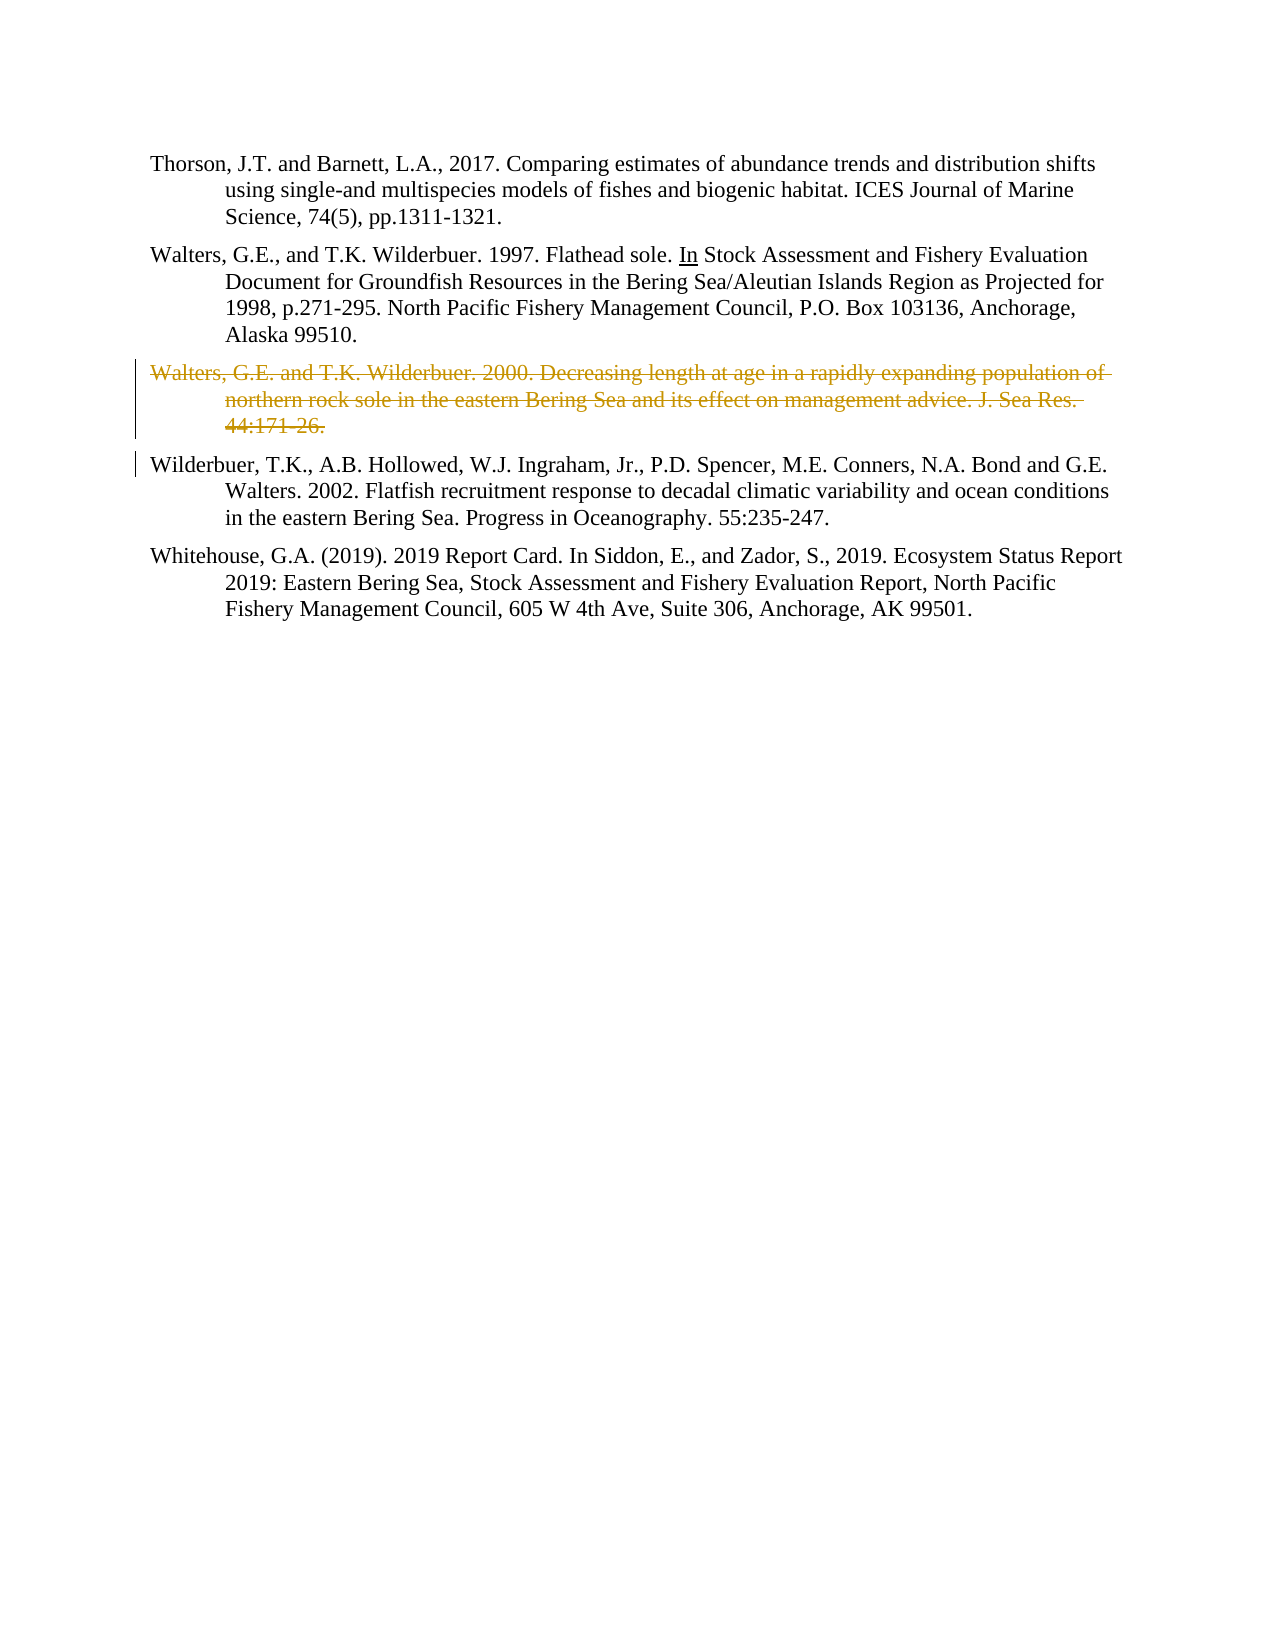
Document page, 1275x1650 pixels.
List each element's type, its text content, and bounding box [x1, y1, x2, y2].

text Walters, G.E., and T.K. Wilderbuer. 1997. Flathead sole. In Stock Assessment and Fishery Evaluation Document for Groundfish Resources in the Bering Sea/Aleutian Islands Region as Projected for 1998, p.271-295. North Pacific Fishery Management Council, P.O. Box 103136, Anchorage, Alaska 99510. [150, 242, 1125, 347]
text Thorson, J.T. and Barnett, L.A., 2017. Comparing estimates of abundance trends and distribution shifts using single-and multispecies models of fishes and biogenic habitat. ICES Journal of Marine Science, 74(5), pp.1311-1321. [150, 150, 1125, 229]
text Wilderbuer, T.K., A.B. Hollowed, W.J. Ingraham, Jr., P.D. Spencer, M.E. Conners, N.A. Bond and G.E. Walters. 2002. Flatfish recruitment response to decadal climatic variability and ocean conditions in the eastern Bering Sea. Progress in Oceanography. 55:235-247. [150, 451, 1125, 530]
text Whitehouse, G.A. (2019). 2019 Report Card. In Siddon, E., and Zador, S., 2019. Ecosystem Status Report 2019: Eastern Bering Sea, Stock Assessment and Fishery Evaluation Report, North Pacific Fishery Management Council, 605 W 4th Ave, Suite 306, Anchorage, AK 99501. [150, 543, 1125, 622]
